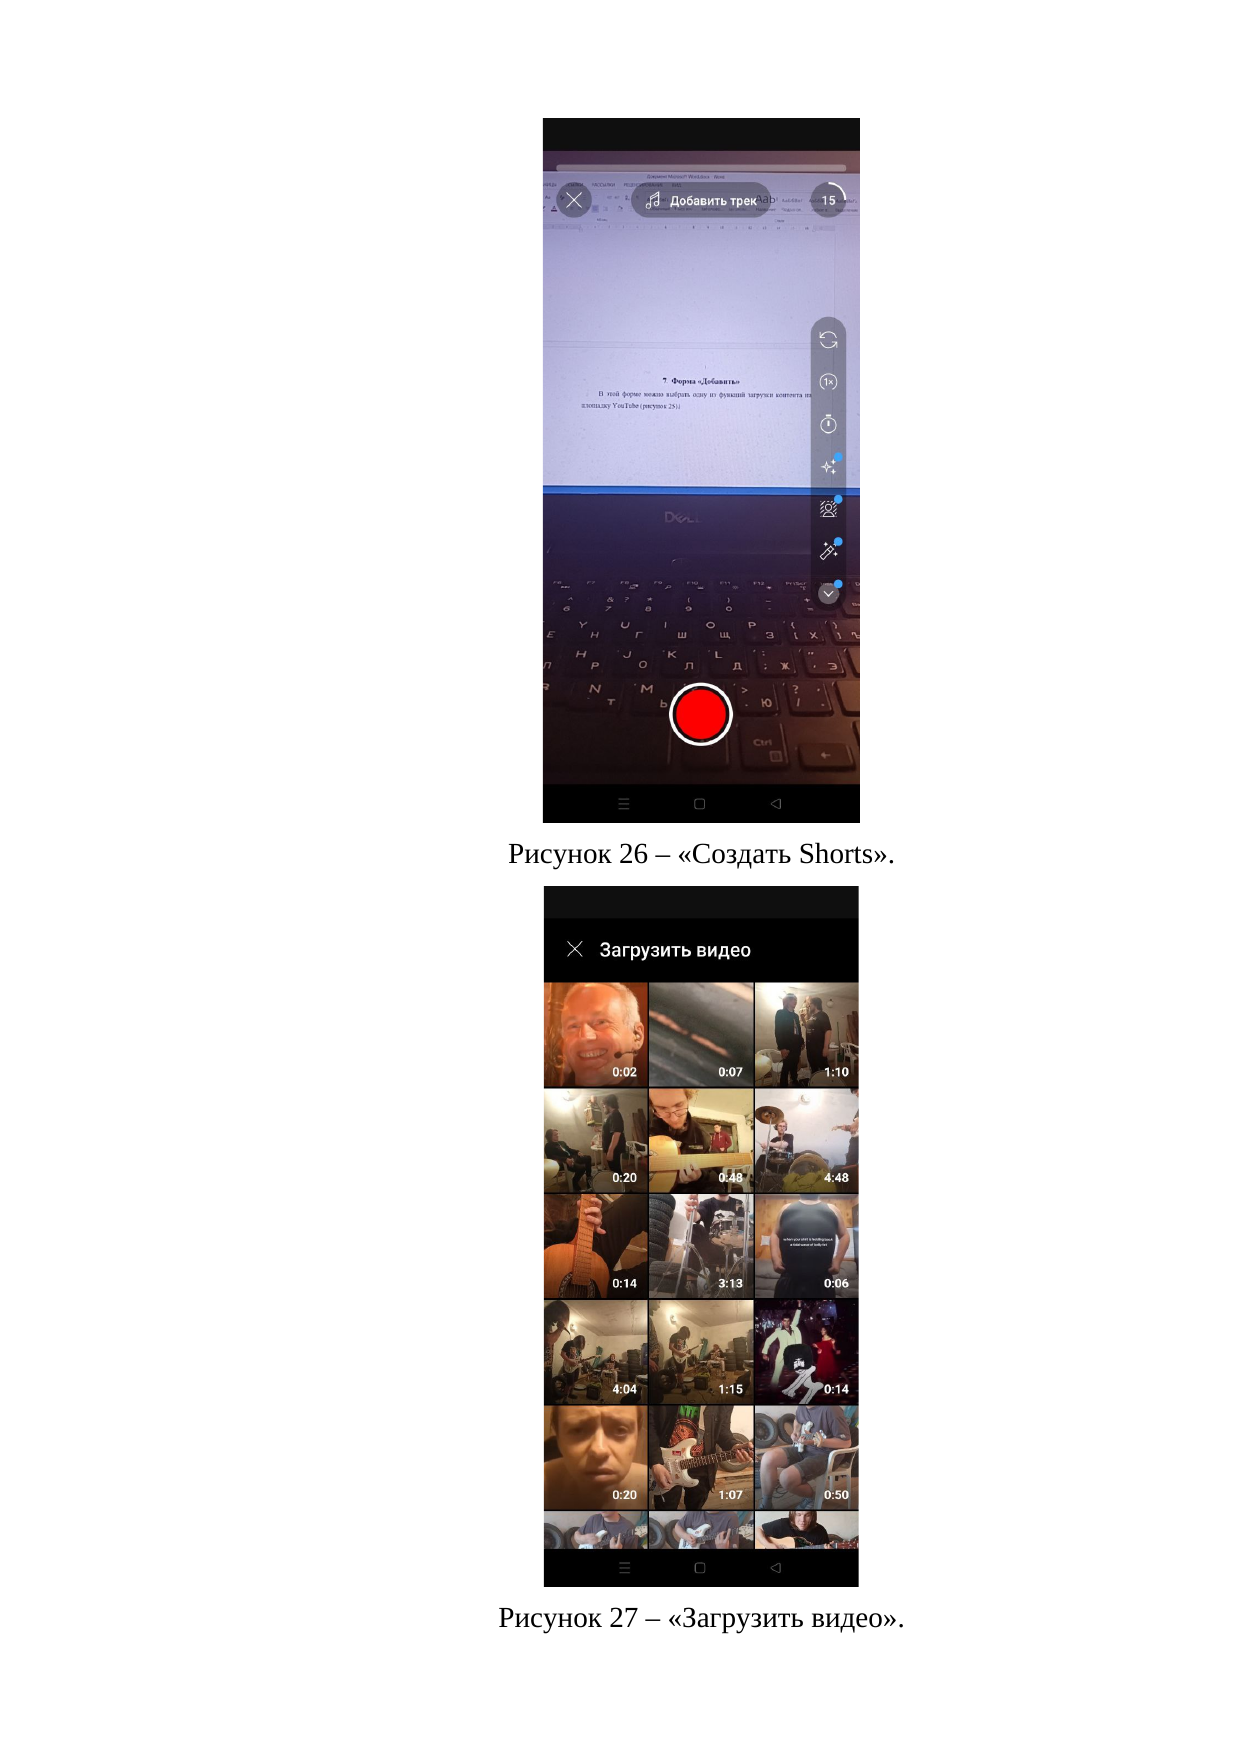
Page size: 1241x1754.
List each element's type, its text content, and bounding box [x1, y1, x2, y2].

picture [543, 886, 859, 1587]
list Рисунок 27 – «Загрузить видео». [177, 1601, 1152, 1634]
list Рисунок 26 – «Создать Shorts». [177, 836, 1152, 870]
picture [542, 118, 860, 823]
